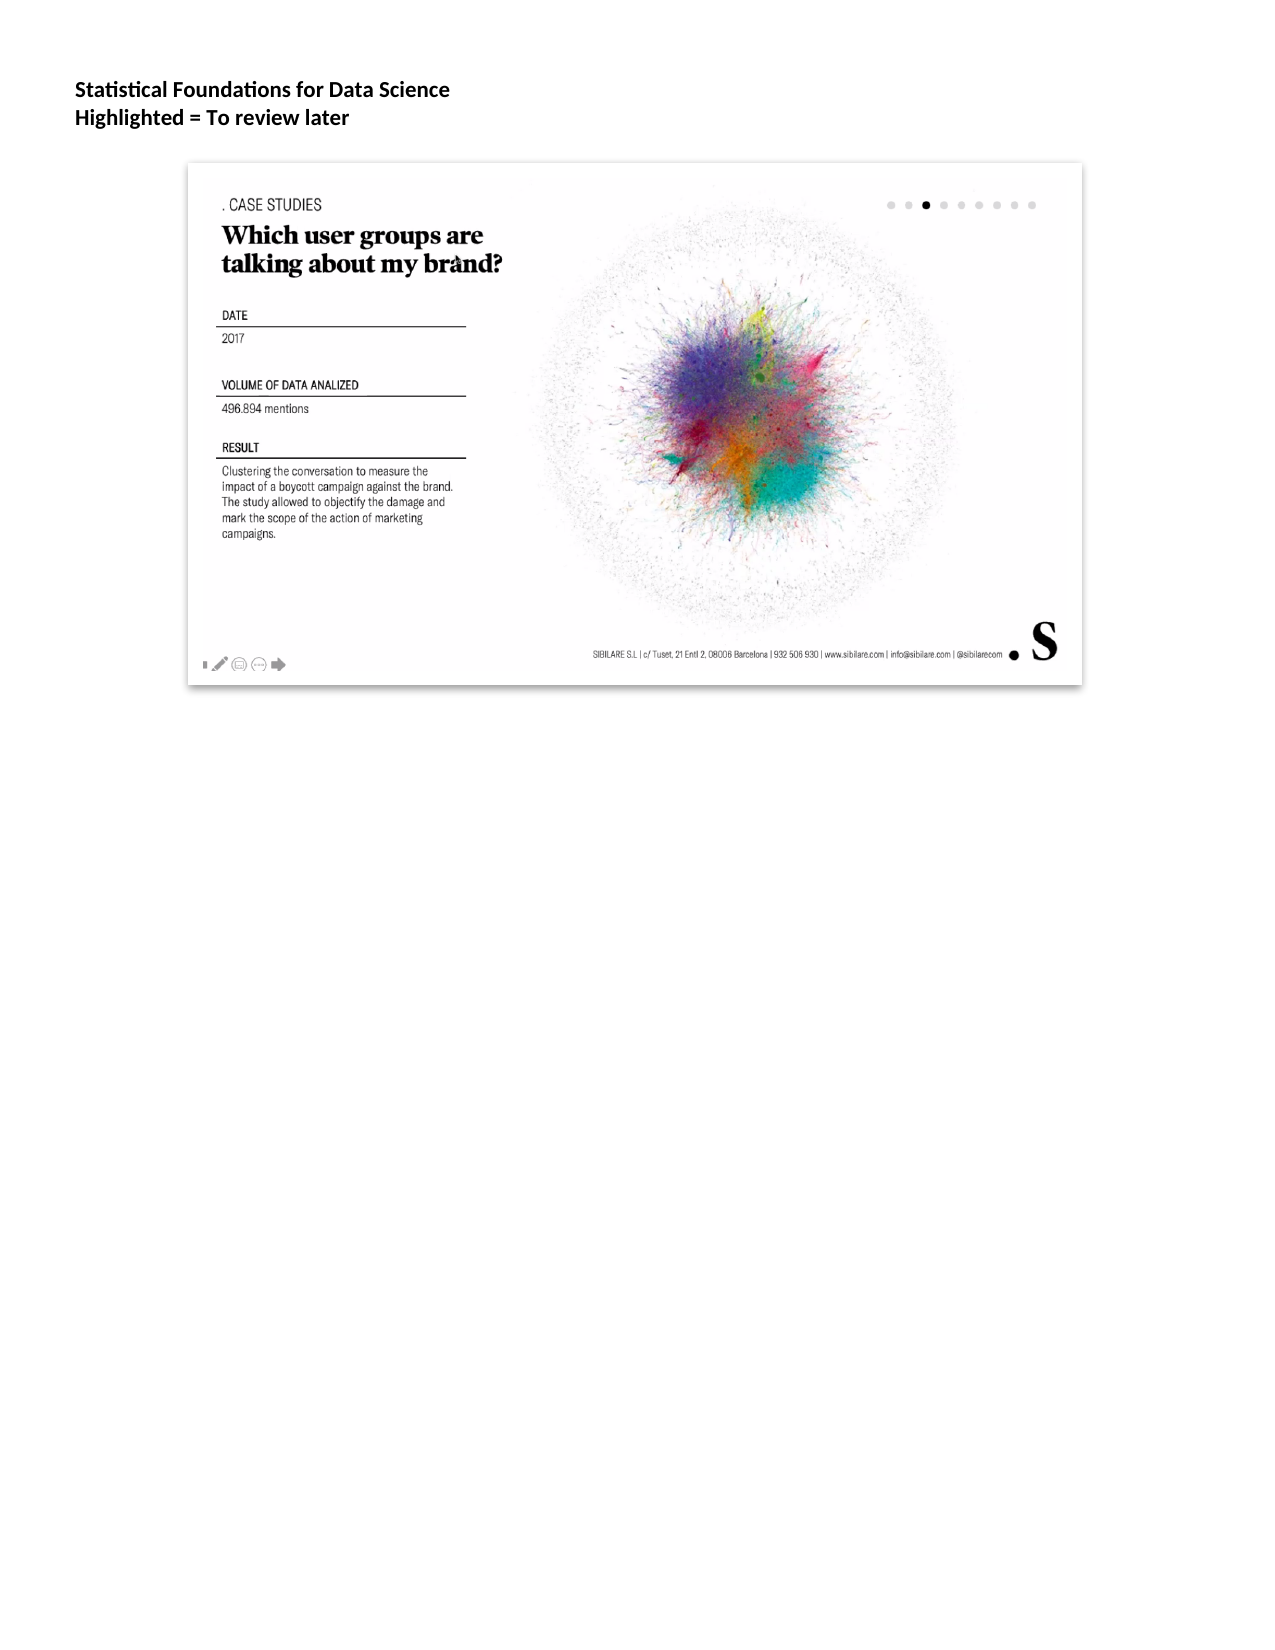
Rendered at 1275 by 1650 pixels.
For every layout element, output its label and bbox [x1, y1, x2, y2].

picture [203, 178, 1067, 671]
